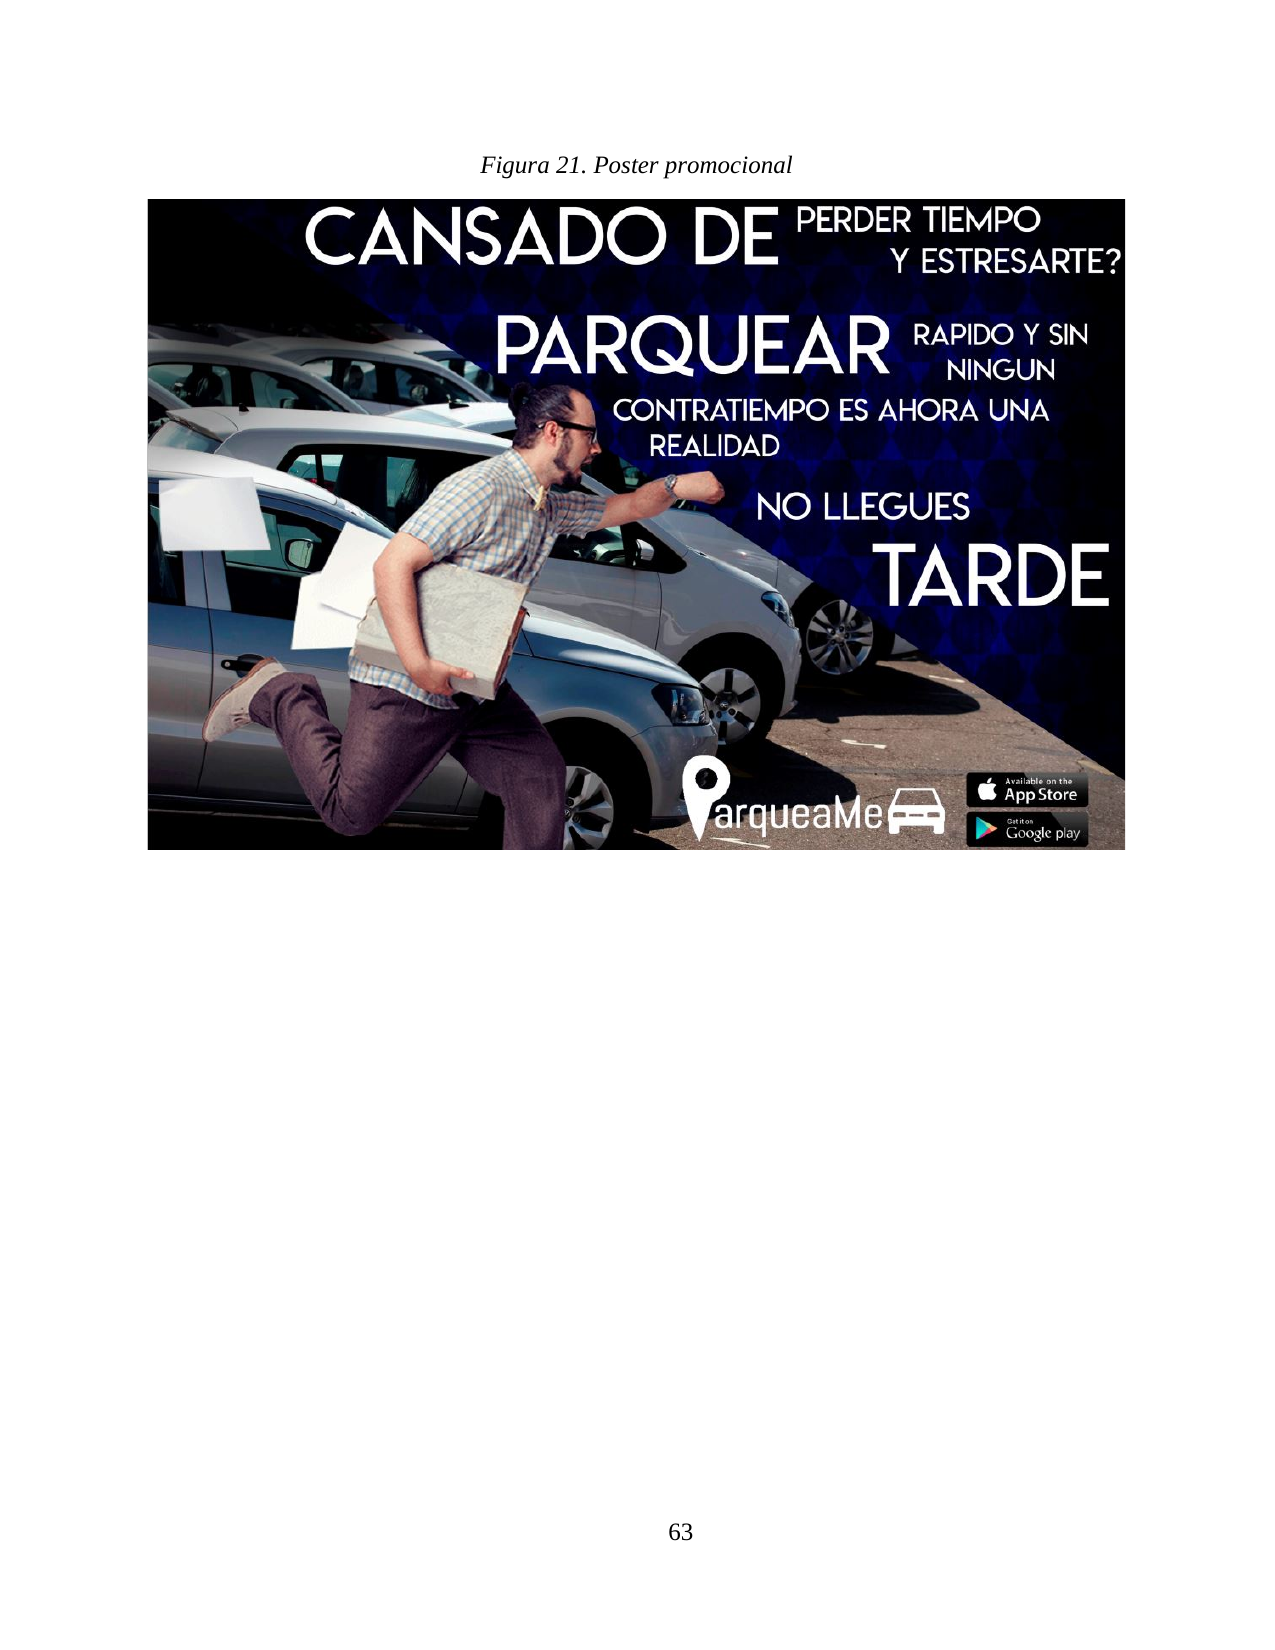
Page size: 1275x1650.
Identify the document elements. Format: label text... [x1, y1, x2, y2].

picture [147, 199, 1125, 850]
text Figura 21. Poster promocional [148, 150, 1125, 179]
